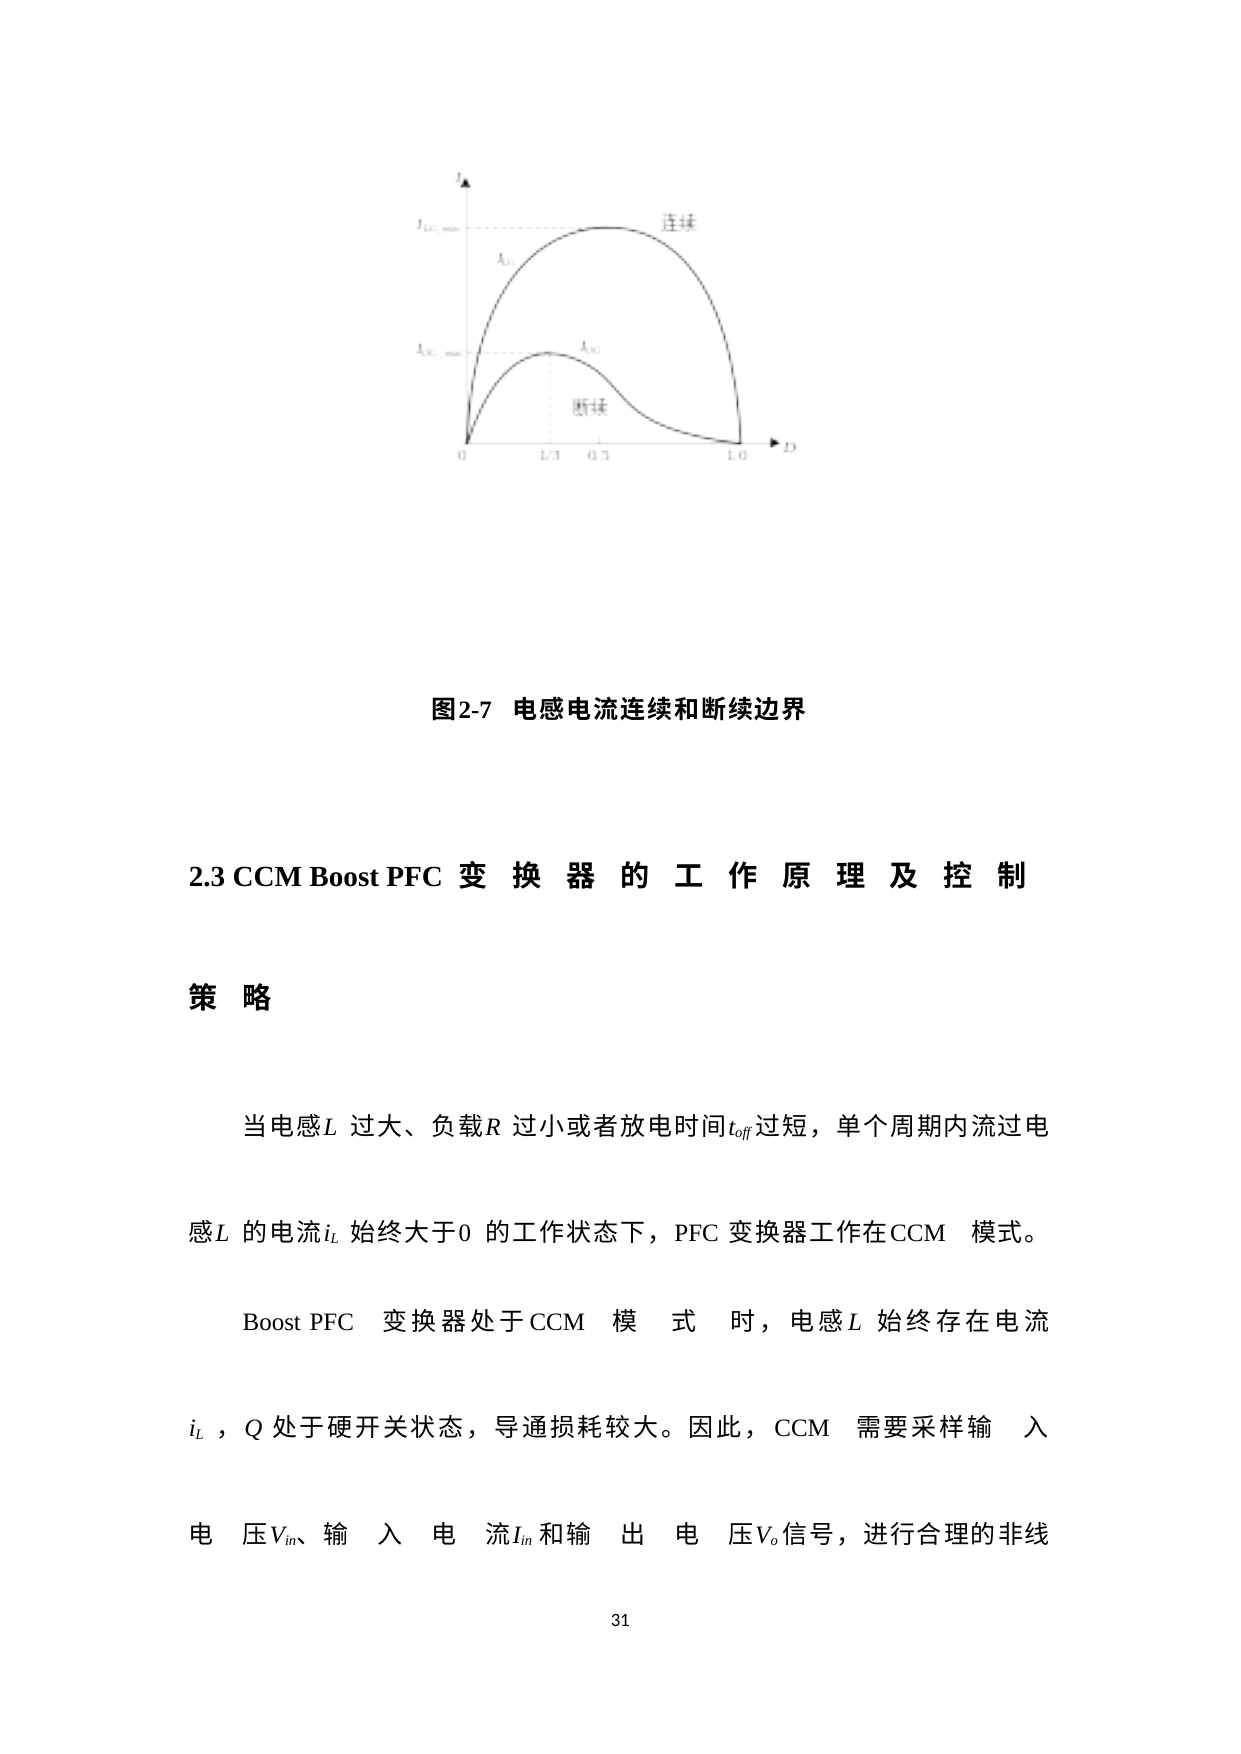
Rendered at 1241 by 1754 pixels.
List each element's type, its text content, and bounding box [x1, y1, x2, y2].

subtitle 2.3 CCM Boost PFC变换器的工作原理及控制策略 [188, 838, 1052, 1031]
text 当电感L过大、负载R过小或者放电时间toff过短，单个周期内流过电感L的电流iL始终大于0的工作状态下，PFC变换器工作在CCM模式。 [188, 1089, 1052, 1266]
text 图2-7 电感电流连续和断续边界 [188, 672, 1052, 743]
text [188, 1284, 1052, 1568]
